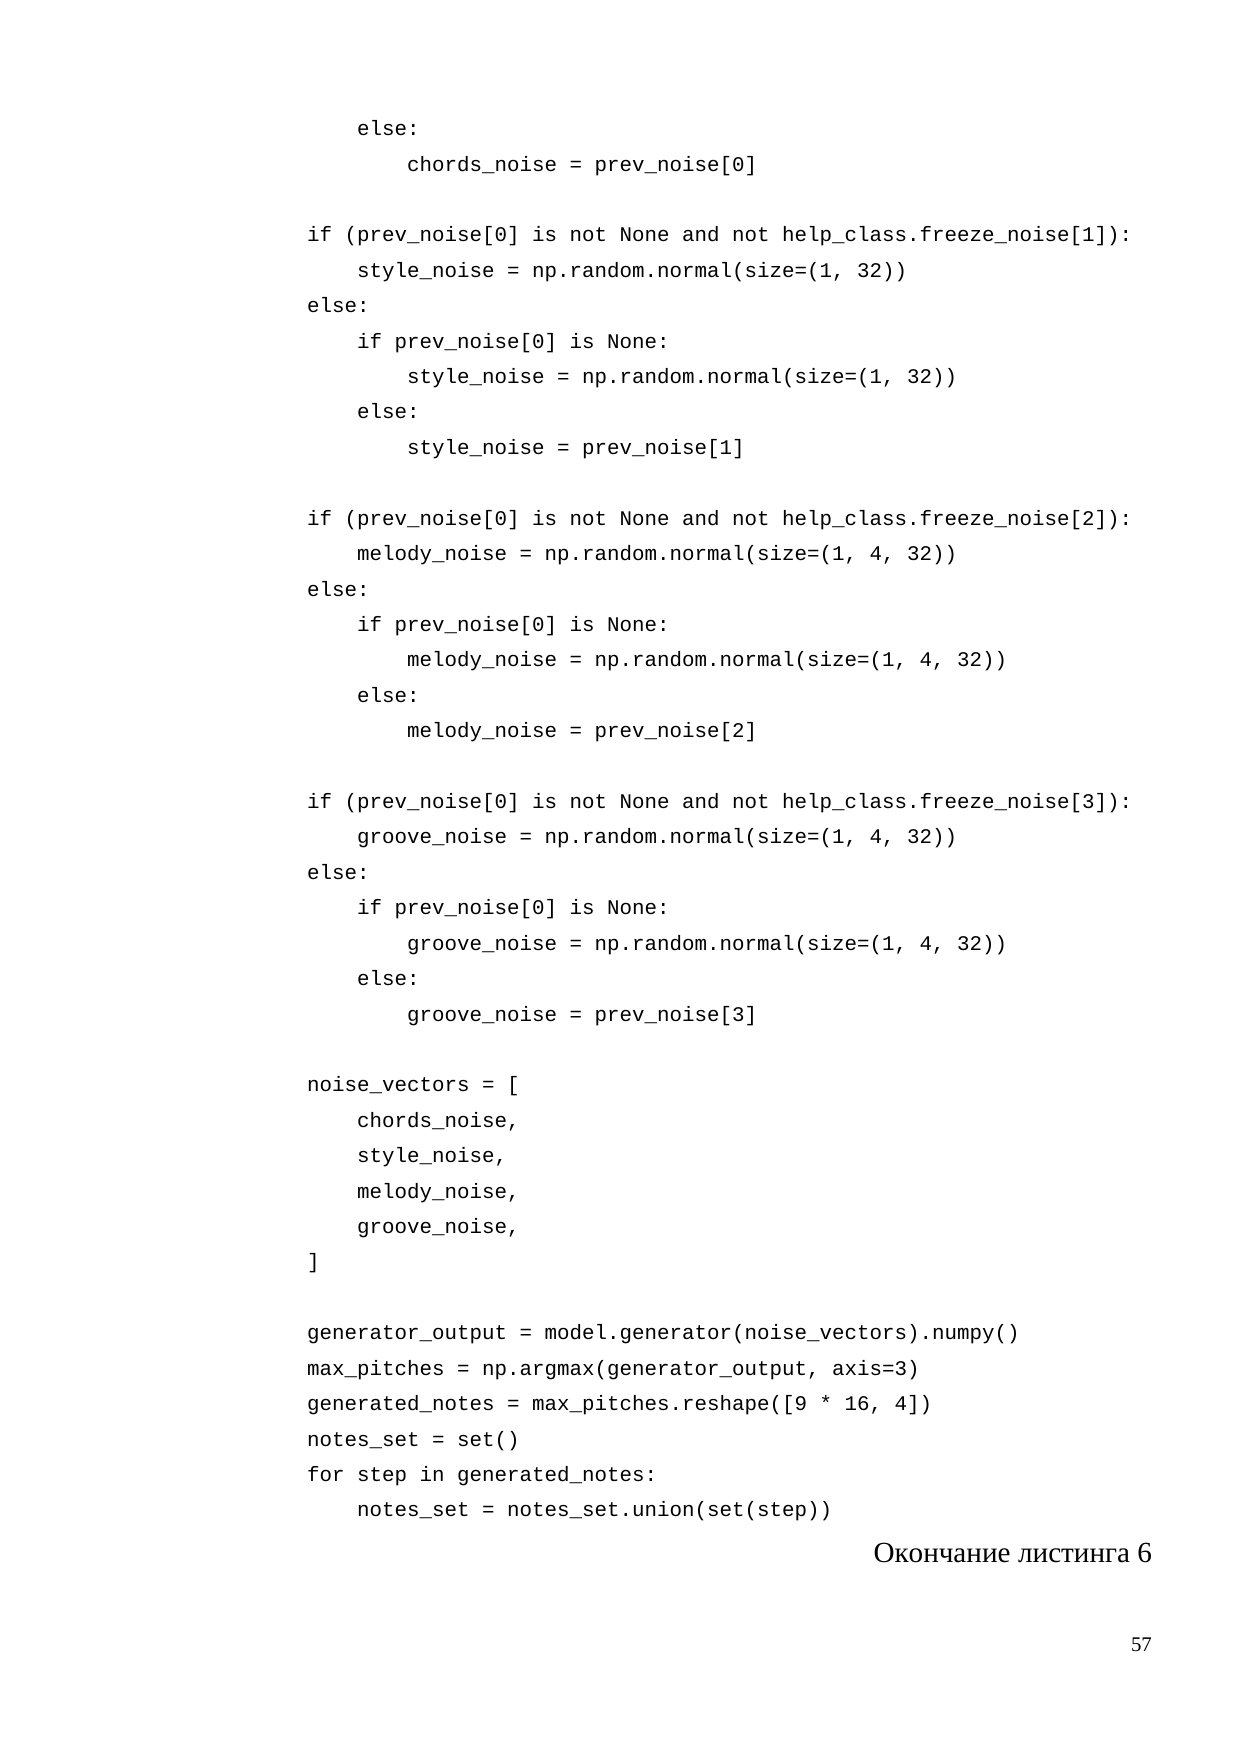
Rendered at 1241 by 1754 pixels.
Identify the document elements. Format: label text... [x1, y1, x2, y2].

text melody_noise = np.random.normal(size=(1, 4, 32)) [207, 649, 1152, 673]
text if (prev_noise[0] is not None and not help_class.freeze_noise[2]): [207, 508, 1152, 531]
text melody_noise = prev_noise[2] [207, 720, 1152, 744]
text groove_noise = np.random.normal(size=(1, 4, 32)) [207, 933, 1152, 956]
text style_noise, [207, 1145, 1152, 1169]
text if prev_noise[0] is None: [207, 331, 1152, 354]
text notes_set = set() [207, 1428, 1152, 1452]
text generator_output = model.generator(noise_vectors).numpy() [207, 1322, 1152, 1346]
text melody_noise = np.random.normal(size=(1, 4, 32)) [207, 543, 1152, 567]
text style_noise = np.random.normal(size=(1, 32)) [207, 260, 1152, 283]
text groove_noise = np.random.normal(size=(1, 4, 32)) [207, 826, 1152, 850]
text else: [207, 118, 1152, 142]
text else: [207, 578, 1152, 602]
text noise_vectors = [ [207, 1074, 1152, 1098]
text if (prev_noise[0] is not None and not help_class.freeze_noise[3]): [207, 791, 1152, 815]
text melody_noise, [207, 1181, 1152, 1204]
text else: [207, 968, 1152, 992]
text max_pitches = np.argmax(generator_output, axis=3) [207, 1358, 1152, 1381]
text groove_noise = prev_noise[3] [207, 1003, 1152, 1027]
text if prev_noise[0] is None: [207, 614, 1152, 638]
text else: [207, 401, 1152, 425]
text chords_noise = prev_noise[0] [207, 153, 1152, 177]
text else: [207, 295, 1152, 319]
text Окончание листинга 6 [207, 1535, 1152, 1568]
text else: [207, 862, 1152, 886]
text chords_noise, [207, 1110, 1152, 1133]
text generated_notes = max_pitches.reshape([9 * 16, 4]) [207, 1393, 1152, 1417]
text for step in generated_notes: [207, 1464, 1152, 1488]
text notes_set = notes_set.union(set(step)) [207, 1499, 1152, 1523]
text else: [207, 685, 1152, 708]
text if prev_noise[0] is None: [207, 897, 1152, 921]
text if (prev_noise[0] is not None and not help_class.freeze_noise[1]): [207, 224, 1152, 248]
text groove_noise, [207, 1216, 1152, 1240]
text style_noise = np.random.normal(size=(1, 32)) [207, 366, 1152, 390]
text ] [207, 1251, 1152, 1275]
text style_noise = prev_noise[1] [207, 437, 1152, 461]
